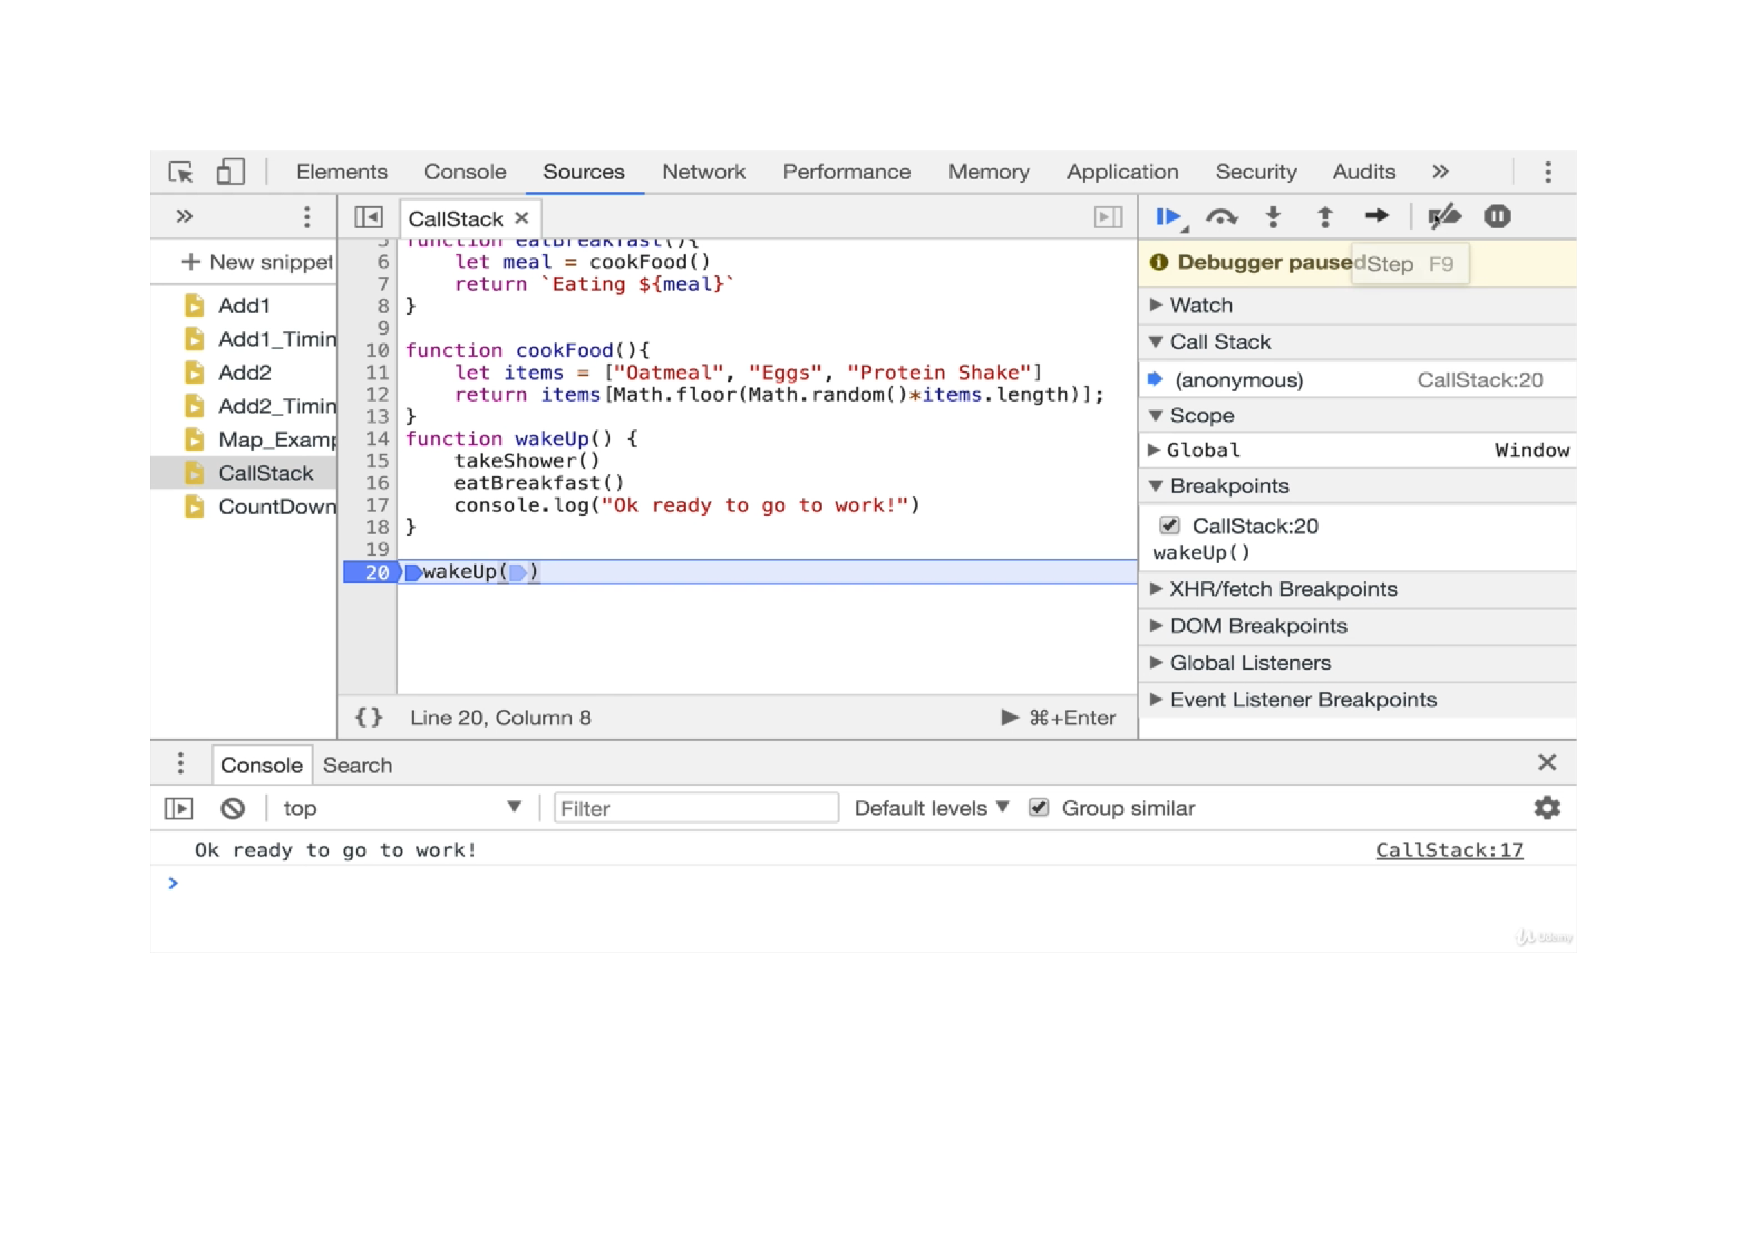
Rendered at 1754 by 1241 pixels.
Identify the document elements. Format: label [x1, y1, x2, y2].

picture [150, 150, 1577, 953]
